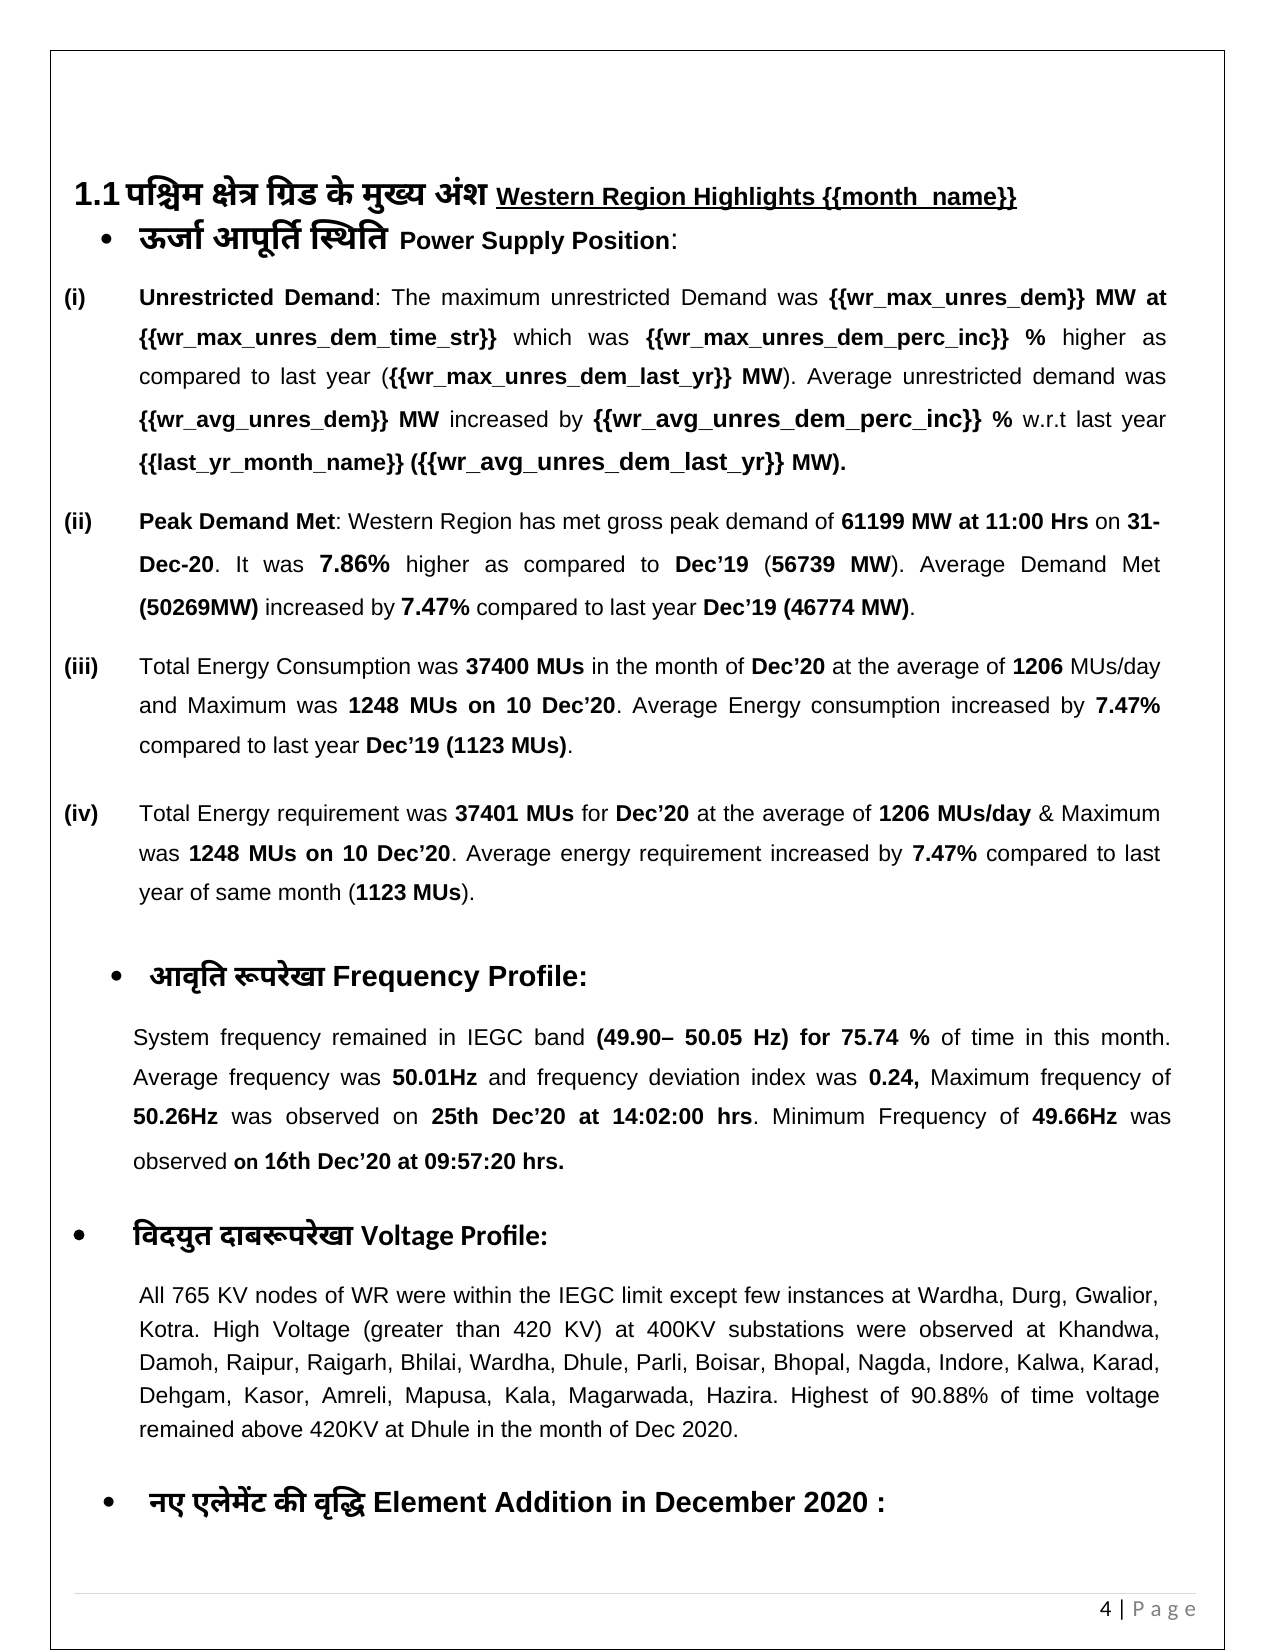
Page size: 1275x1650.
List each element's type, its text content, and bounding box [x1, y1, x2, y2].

text 1.1 पश्चिम क्षेत्र ग्रिड के मुख्य अंश Western Region Highlights {{month_name}} [74, 174, 1196, 219]
list आवृति रूपरेखा Frequency Profile: [111, 959, 1160, 998]
list Unrestricted Demand: The maximum unrestricted Demand was {{wr_max_unres_dem}} MW at {{wr_max_unres_dem_time_str}} which was {{wr_max_unres_dem_perc_inc}} % higher as compared to last year ({{wr_max_unres_dem_last_yr}} MW). Average unrestricted demand was {{wr_avg_unres_dem}} MW increased by {{wr_avg_unres_dem_perc_inc}} % w.r.t last year {{last_yr_month_name}} ({{wr_avg_unres_dem_last_yr}} MW). [64, 284, 1167, 476]
list विदयुत दाबरूपरेखा Voltage Profile: [74, 1217, 1160, 1257]
text System frequency remained in IEGC band (49.90– 50.05 Hz) for 75.74 % of time in this month. Average frequency was 50.01Hz and frequency deviation index was 0.24, Maximum frequency of 50.26Hz was observed on 25th Dec’20 at 14:02:00 hrs. Minimum Frequency of 49.66Hz was observed on 16th Dec’20 at 09:57:20 hrs. [133, 1024, 1171, 1175]
list ऊर्जा आपूर्ति स्थिति Power Supply Position: [101, 219, 1160, 263]
text All 765 KV nodes of WR were within the IEGC limit except few instances at Wardha, Durg, Gwalior, Kotra. High Voltage (greater than 420 KV) at 400KV substations were observed at Khandwa, Damoh, Raipur, Raigarh, Bhilai, Wardha, Dhule, Parli, Boisar, Bhopal, Nagda, Indore, Kalwa, Karad, Dehgam, Kasor, Amreli, Mapusa, Kala, Magarwada, Hazira. Highest of 90.88% of time voltage remained above 420KV at Dhule in the month of Dec 2020. [139, 1277, 1160, 1444]
list नए एलेमेंट की वृद्धि Element Addition in December 2020 : [103, 1485, 1202, 1524]
list Total Energy requirement was 37401 MUs for Dec’20 at the average of 1206 MUs/day & Maximum was 1248 MUs on 10 Dec’20. Average energy requirement increased by 7.47% compared to last year of same month (1123 MUs). [64, 800, 1160, 906]
list Total Energy Consumption was 37400 MUs in the month of Dec’20 at the average of 1206 MUs/day and Maximum was 1248 MUs on 10 Dec’20. Average Energy consumption increased by 7.47% compared to last year Dec’19 (1123 MUs). [64, 653, 1160, 758]
list Peak Demand Met: Western Region has met gross peak demand of 61199 MW at 11:00 Hrs on 31-Dec-20. It was 7.86% higher as compared to Dec’19 (56739 MW). Average Demand Met (50269MW) increased by 7.47% compared to last year Dec’19 (46774 MW). [64, 508, 1160, 621]
